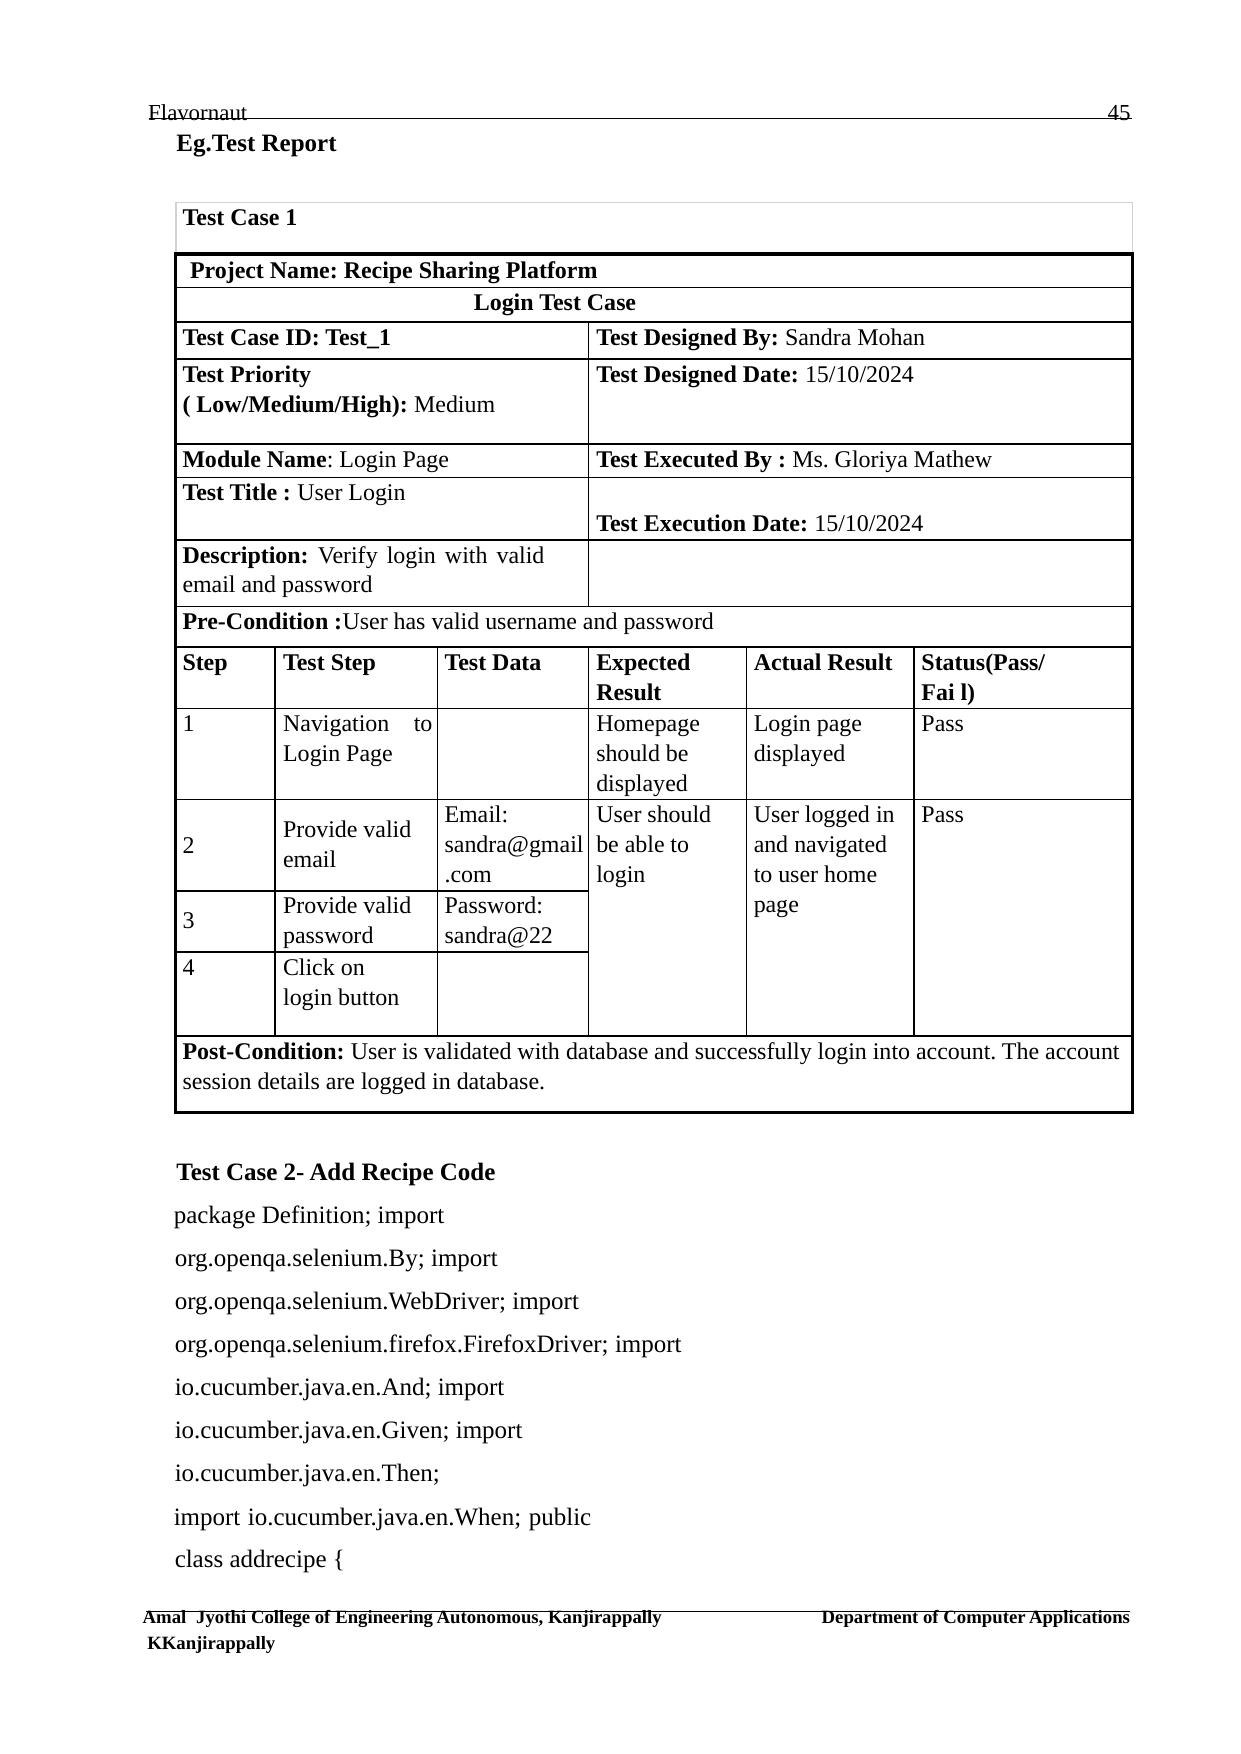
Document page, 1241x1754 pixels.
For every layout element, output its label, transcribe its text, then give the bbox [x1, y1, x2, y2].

table_cell Test Designed By: Sandra Mohan [589, 323, 1131, 358]
text import io.cucumber.java.en.When; public class addrecipe { [173, 1502, 591, 1573]
table_cell Pass [915, 800, 1131, 1035]
table_cell Test Step [276, 648, 437, 708]
text package Definition; import org.openqa.selenium.By; import org.openqa.selenium.WebDriver; import org.openqa.selenium.firefox.FirefoxDriver; import io.cucumber.java.en.And; import io.cucumber.java.en.Given; import io.cucumber.java.en.Then; [173, 1200, 682, 1487]
table_cell Click on login button [276, 953, 437, 1035]
table_cell Description: Verify login with valid email and password [177, 541, 588, 606]
table_cell Provide valid email [276, 800, 437, 890]
table_cell [438, 709, 588, 799]
table_cell Pre-Condition :User has valid username and password [177, 607, 1131, 646]
table_cell Test Case ID: Test_1 [177, 323, 588, 358]
table_cell Password: sandra@22 [438, 892, 588, 951]
table_cell Expected Result [589, 648, 746, 708]
table_header Test Case 1 [177, 203, 1132, 252]
text Eg.Test Report [176, 128, 1179, 157]
table_cell User logged in and navigated to user home page [747, 800, 913, 1035]
table_cell Actual Result [747, 648, 913, 708]
text Test Case 2- Add Recipe Code [176, 1157, 497, 1186]
table_cell 1 [177, 709, 274, 799]
table_cell Step [177, 648, 274, 708]
table_cell Login Test Case [177, 288, 1131, 321]
table_cell 2 [177, 800, 274, 890]
table_cell [589, 541, 1131, 606]
table_cell Project Name: Recipe Sharing Platform [177, 256, 1131, 286]
table_cell Pass [915, 709, 1131, 799]
table_cell Module Name: Login Page [177, 445, 588, 476]
table_cell Login page displayed [747, 709, 913, 799]
table_cell Test Designed Date: 15/10/2024 [589, 360, 1131, 443]
table_cell Test Executed By : Ms. Gloriya Mathew [589, 445, 1131, 476]
table_cell Navigation to Login Page [276, 709, 437, 799]
table_cell Test Data [438, 648, 588, 708]
table_cell Post-Condition: User is validated with database and successfully login into account. The account session details are logged in database. [177, 1037, 1131, 1111]
table_cell User should be able to login [589, 800, 746, 1035]
table_cell Homepage should be displayed [589, 709, 746, 799]
table_cell 4 [177, 953, 274, 1035]
table_cell Status(Pass/ Fai l) [915, 648, 1131, 708]
table_cell 3 [177, 892, 274, 951]
table_cell Test Execution Date: 15/10/2024 [589, 478, 1131, 539]
table_cell Test Title : User Login [177, 478, 588, 539]
table_cell Email: sandra@gmail .com [438, 800, 588, 890]
table_cell [438, 953, 588, 1035]
table_cell Test Priority ( Low/Medium/High): Medium [177, 360, 588, 443]
table_cell Provide valid password [276, 892, 437, 951]
